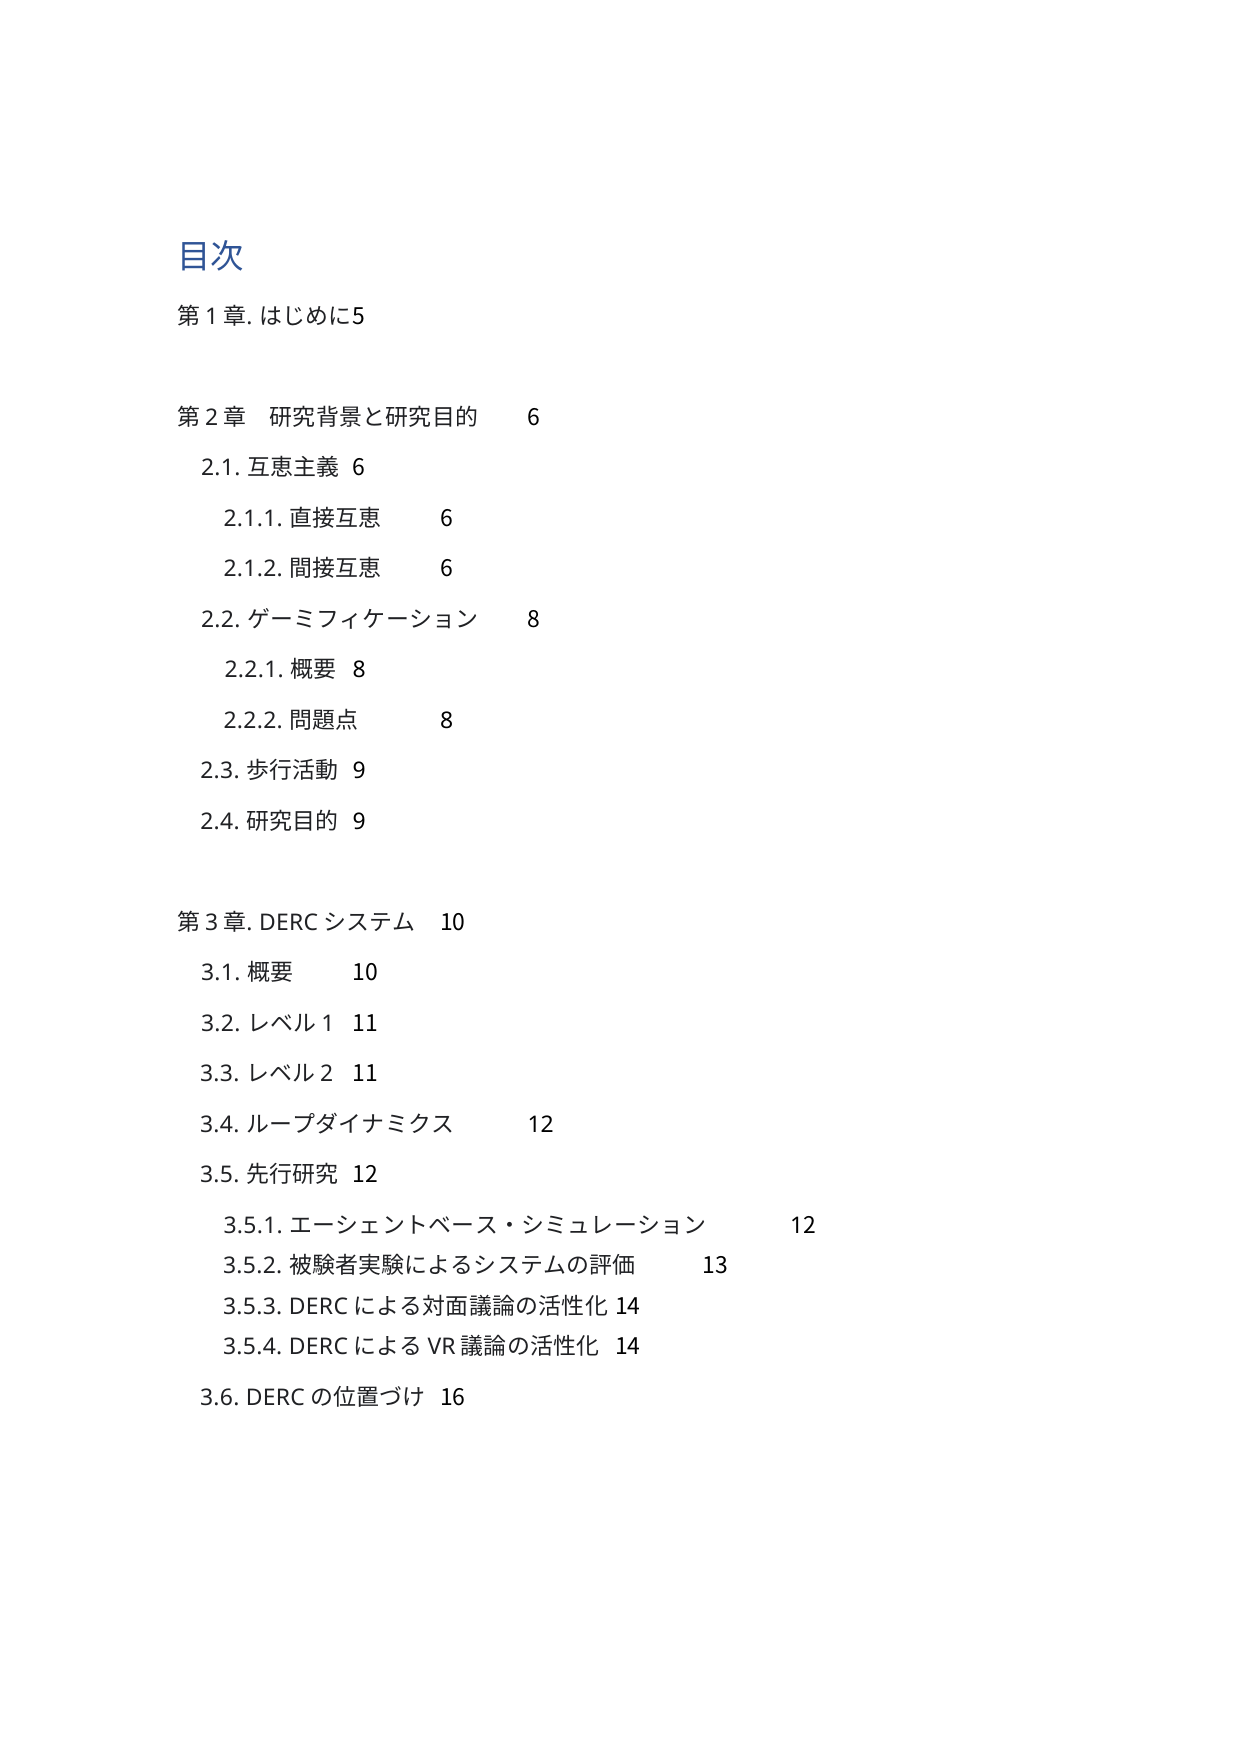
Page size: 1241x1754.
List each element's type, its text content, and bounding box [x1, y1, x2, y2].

text 第3章. DERCシステム 10 [177, 902, 1063, 939]
text 2.2.2. 問題点 8 [200, 700, 1063, 737]
text 2.2.1. 概要 8 [177, 649, 1063, 687]
text 2.4. 研究目的 9 [200, 801, 1063, 838]
text 3.2. レベル1 11 [177, 1003, 1063, 1040]
text 2.1.1. 直接互恵 6 [200, 498, 1063, 535]
text 3.5. 先行研究 12 [200, 1154, 1063, 1192]
text 第2章 研究背景と研究目的 6 [177, 397, 1063, 434]
text 2.1. 互恵主義 6 [177, 447, 1063, 484]
text 3.3. レベル2 11 [200, 1053, 1063, 1091]
text 2.1.2. 間接互恵 6 [200, 548, 1063, 586]
text 3.6. DERCの位置づけ 16 [200, 1377, 1063, 1414]
text 3.1. 概要 10 [177, 952, 1063, 990]
text 2.3. 歩行活動 9 [200, 750, 1063, 788]
text 3.4. ループダイナミクス 12 [200, 1104, 1063, 1141]
text 3.5.1. エーシェントベース・シミュレーション 12 3.5.2. 被験者実験によるシステムの評価 13 3.5.3. DERCによる対面議論の活性化 14 3.5.4. DERCによるVR議論の活性化 14 [200, 1205, 1063, 1363]
text 2.2. ゲーミフィケーション 8 [177, 599, 1063, 636]
